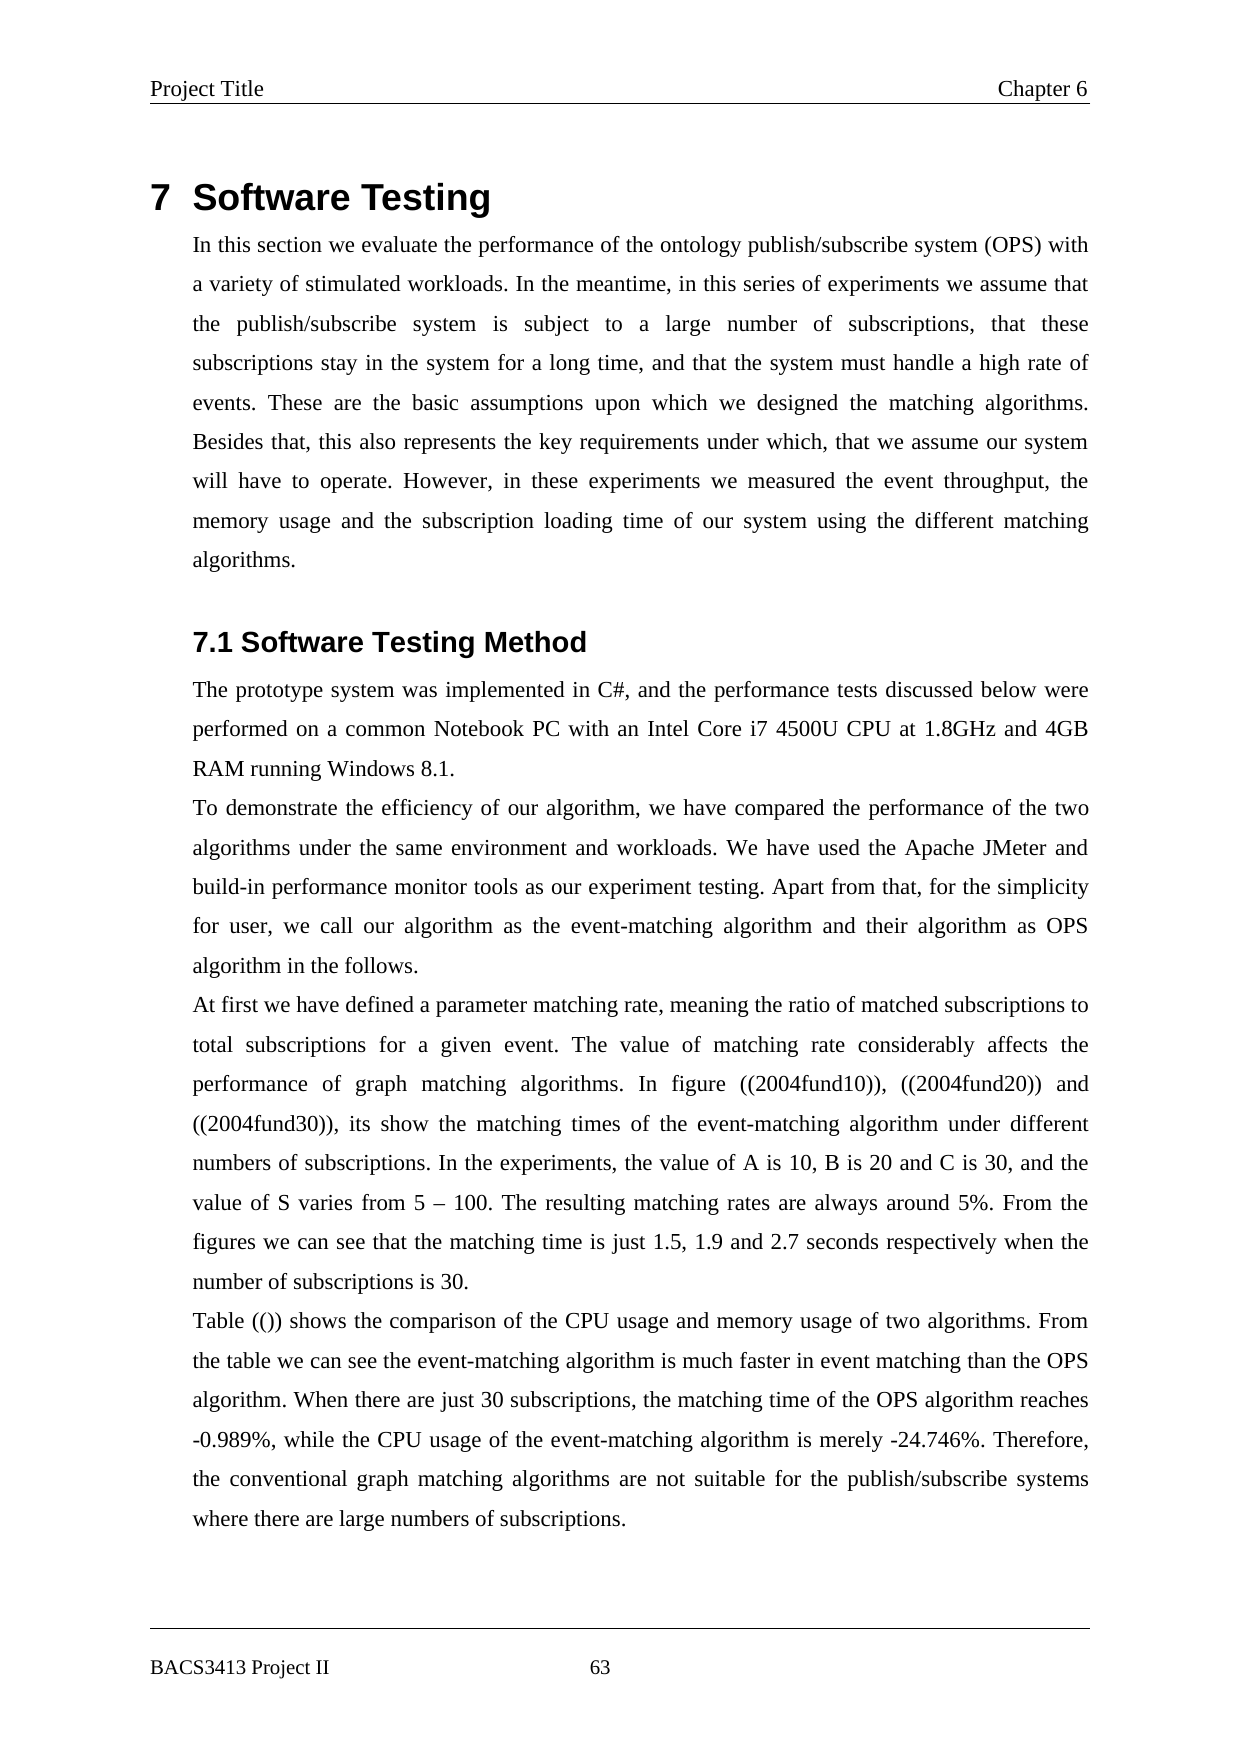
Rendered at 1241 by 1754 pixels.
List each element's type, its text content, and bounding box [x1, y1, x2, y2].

list To demonstrate the efficiency of our algorithm, we have compared the performance of the two algorithms under the same environment and workloads. We have used the Apache JMeter and build-in performance monitor tools as our experiment testing. Apart from that, for the simplicity for user, we call our algorithm as the event-matching algorithm and their algorithm as OPS algorithm in the follows. [192, 794, 1090, 978]
list The prototype system was implemented in C#, and the performance tests discussed below were performed on a common Notebook PC with an Intel Core i7 4500U CPU at 1.8GHz and 4GB RAM running Windows 8.1. [192, 676, 1090, 781]
list Table (()) shows the comparison of the CPU usage and memory usage of two algorithms. From the table we can see the event-matching algorithm is much faster in event matching than the OPS algorithm. When there are just 30 subscriptions, the matching time of the OPS algorithm reaches -0.989%, while the CPU usage of the event-matching algorithm is merely -24.746%. Therefore, the conventional graph matching algorithms are not suitable for the publish/subscribe systems where there are large numbers of subscriptions. [192, 1307, 1090, 1531]
list 7.1 Software Testing Method [192, 625, 1090, 659]
list At first we have defined a parameter matching rate, meaning the ratio of matched subscriptions to total subscriptions for a given event. The value of matching rate considerably affects the performance of graph matching algorithms. In figure ((2004fund10)), ((2004fund20)) and ((2004fund30)), its show the matching times of the event-matching algorithm under different numbers of subscriptions. In the experiments, the value of A is 10, B is 20 and C is 30, and the value of S varies from 5 – 100. The resulting matching rates are always around 5%. From the figures we can see that the matching time is just 1.5, 1.9 and 2.7 seconds respectively when the number of subscriptions is 30. [192, 992, 1090, 1294]
list In this section we evaluate the performance of the ontology publish/subscribe system (OPS) with a variety of stimulated workloads. In the meantime, in this series of experiments we assume that the publish/subscribe system is subject to a large number of subscriptions, that these subscriptions stay in the system for a long time, and that the system must handle a high rate of events. These are the basic assumptions upon which we designed the matching algorithms. Besides that, this also represents the key requirements under which, that we assume our system will have to operate. However, in these experiments we measured the event throughput, the memory usage and the subscription loading time of our system using the different matching algorithms. [192, 231, 1090, 573]
subtitle Software Testing [150, 175, 1090, 218]
